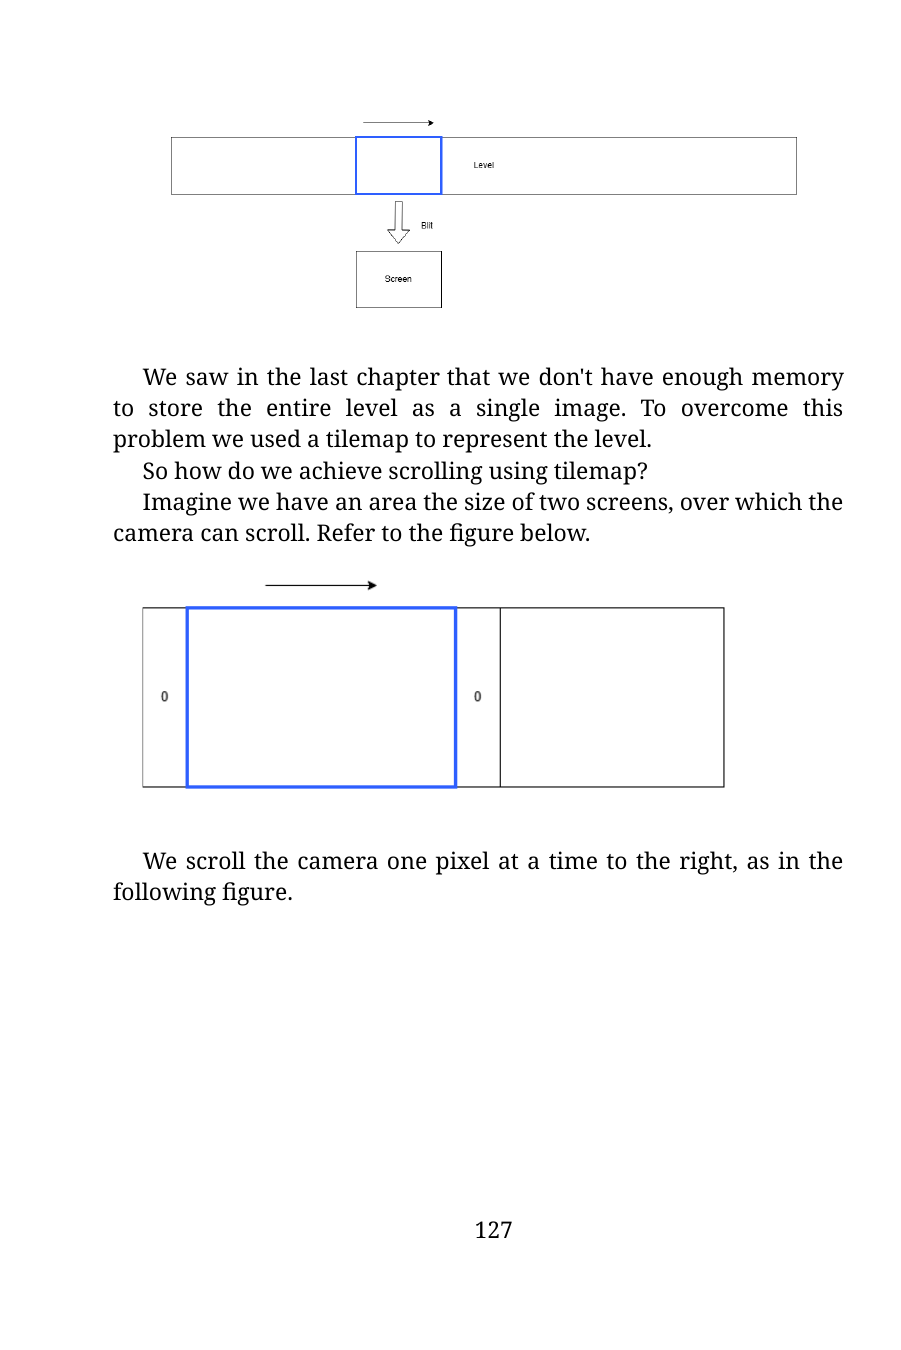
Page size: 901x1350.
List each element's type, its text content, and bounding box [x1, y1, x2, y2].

text We scroll the camera one pixel at a time to the right, as in the following figure. [113, 845, 844, 907]
text Imagine we have an area the size of two screens, over which the camera can scroll. Refer to the figure below. [113, 486, 844, 548]
picture [142, 548, 782, 814]
text We saw in the last chapter that we don't have enough memory to store the entire level as a single image. To overcome this problem we used a tilemap to represent the level. [113, 361, 844, 455]
text So how do we achieve scrolling using tilemap? [113, 455, 844, 486]
picture [142, 118, 809, 330]
